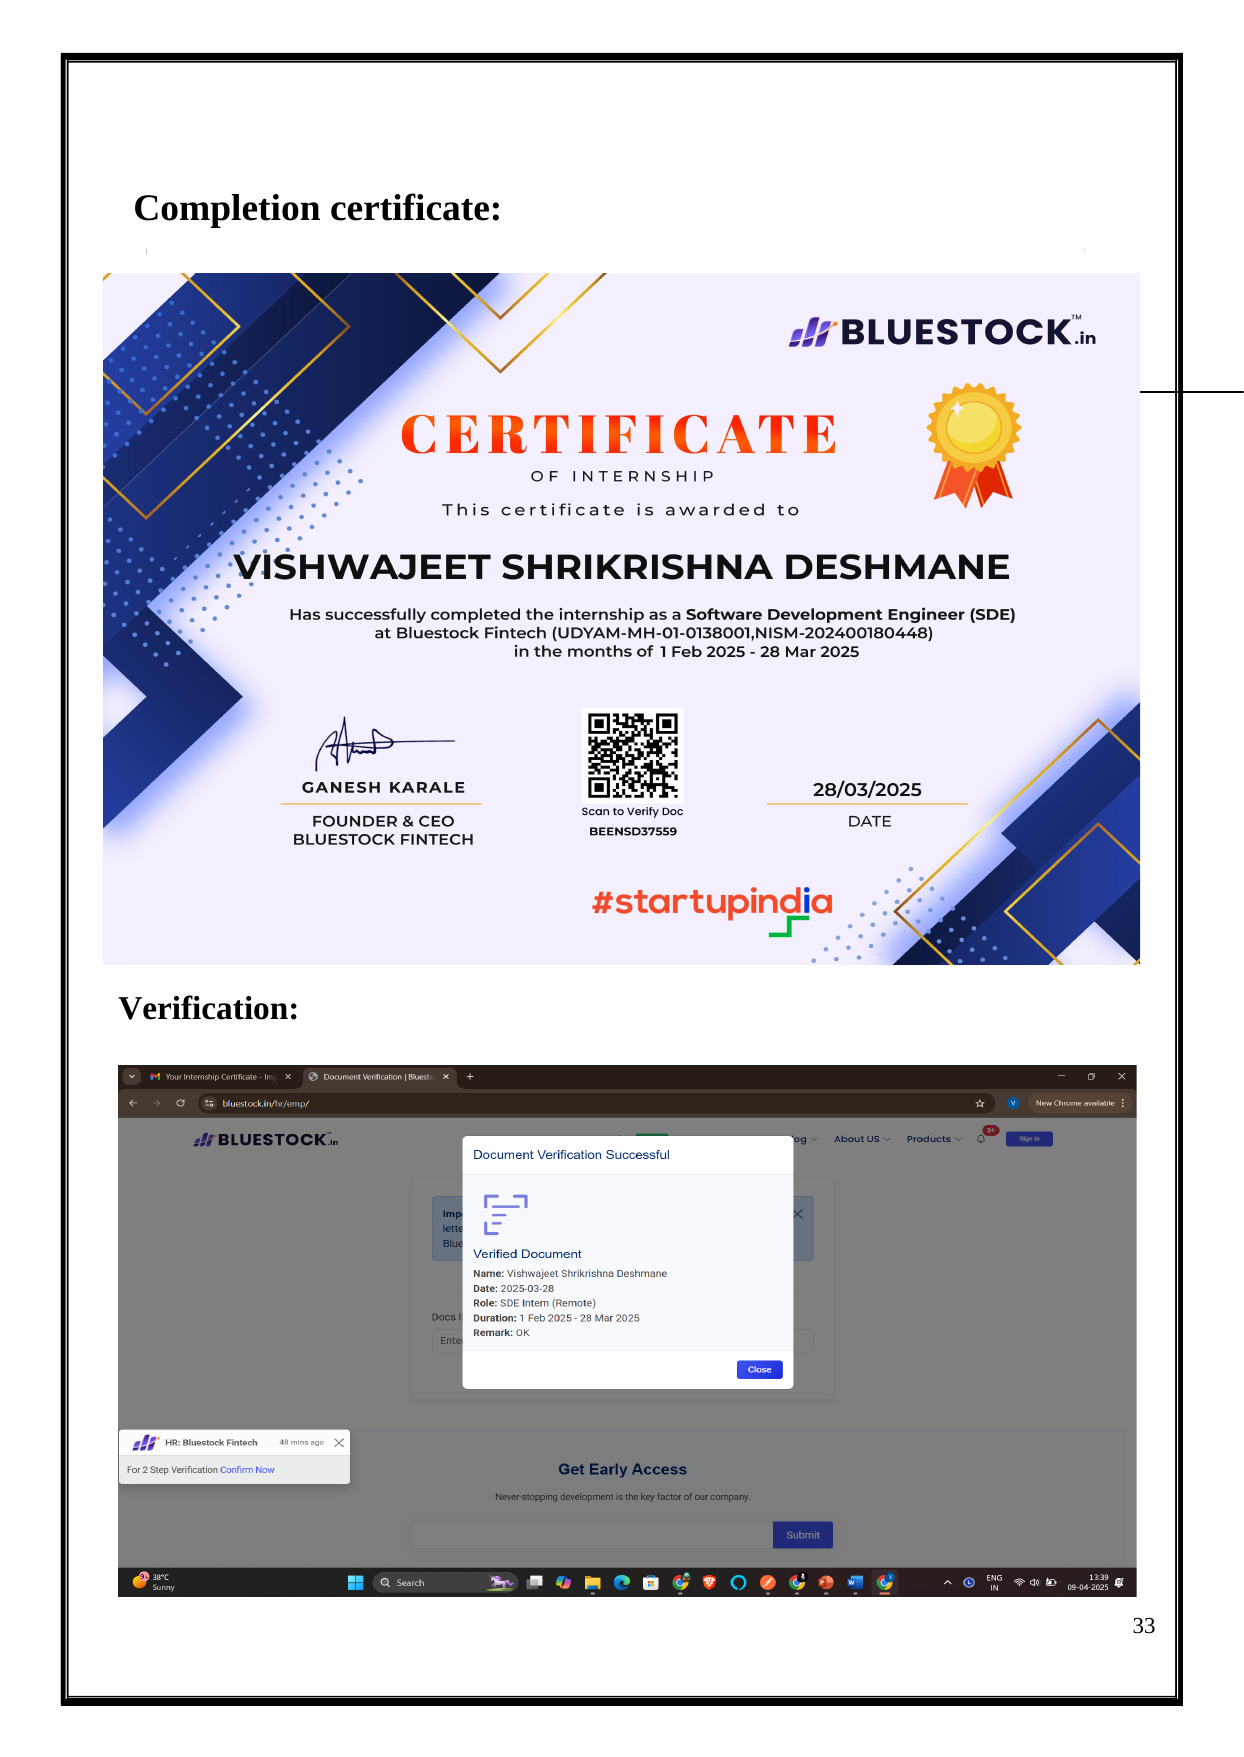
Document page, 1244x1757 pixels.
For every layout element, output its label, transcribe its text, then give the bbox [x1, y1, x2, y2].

picture [118, 1065, 1137, 1597]
text Verification: [118, 988, 1155, 1027]
picture [103, 273, 1141, 965]
